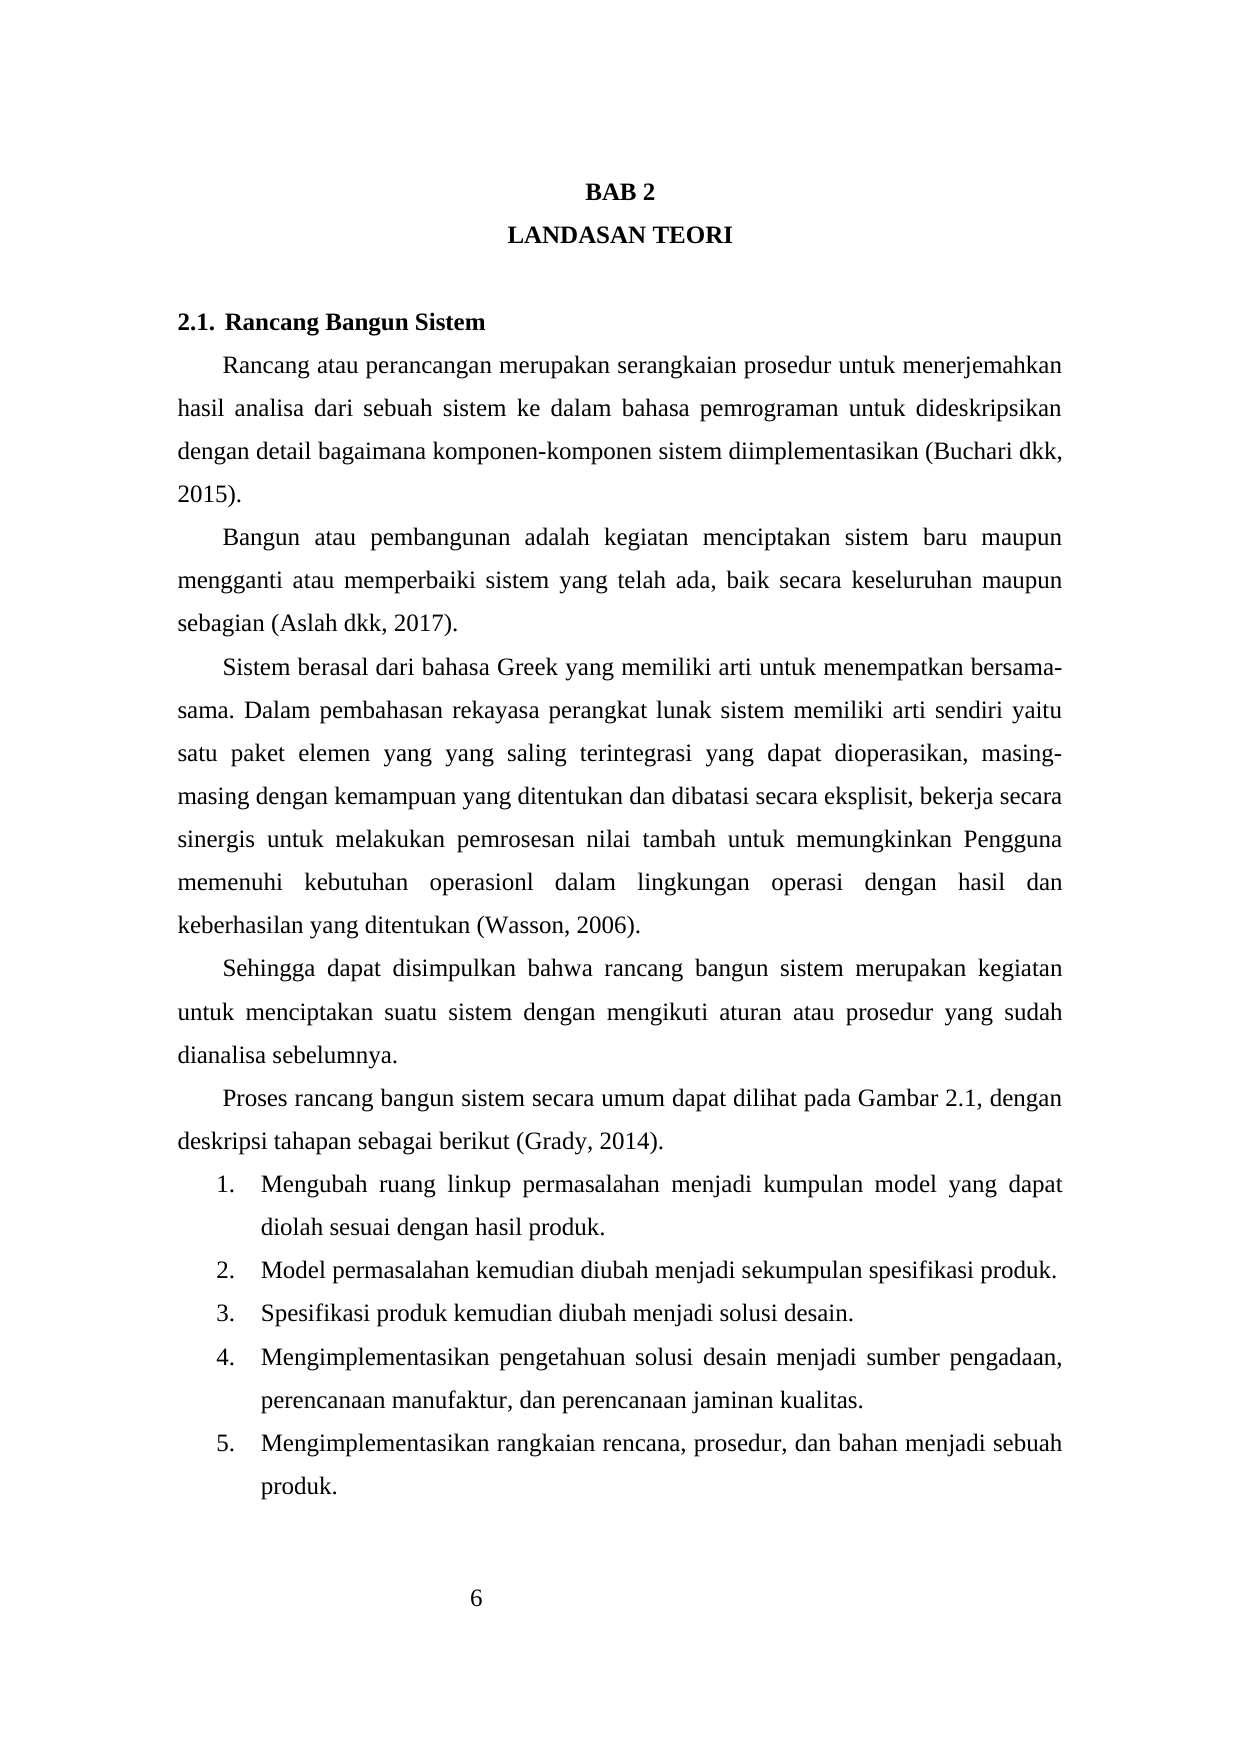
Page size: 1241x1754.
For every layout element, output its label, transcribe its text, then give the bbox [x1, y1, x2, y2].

list Bangun atau pembangunan adalah kegiatan menciptakan sistem baru maupun mengganti atau memperbaiki sistem yang telah ada, baik secara keseluruhan maupun sebagian (Aslah dkk, 2017). [177, 522, 1063, 637]
list Mengimplementasikan pengetahuan solusi desain menjadi sumber pengadaan, perencanaan manufaktur, dan perencanaan jaminan kualitas. [216, 1342, 1063, 1413]
text LANDASAN TEORI [177, 220, 1063, 249]
list Sistem berasal dari bahasa Greek yang memiliki arti untuk menempatkan bersama-sama. Dalam pembahasan rekayasa perangkat lunak sistem memiliki arti sendiri yaitu satu paket elemen yang yang saling terintegrasi yang dapat dioperasikan, masing-masing dengan kemampuan yang ditentukan dan dibatasi secara eksplisit, bekerja secara sinergis untuk melakukan pemrosesan nilai tambah untuk memungkinkan Pengguna memenuhi kebutuhan operasionl dalam lingkungan operasi dengan hasil dan keberhasilan yang ditentukan (Wasson, 2006). [177, 652, 1063, 939]
list Rancang atau perancangan merupakan serangkaian prosedur untuk menerjemahkan hasil analisa dari sebuah sistem ke dalam bahasa pemrograman untuk dideskripsikan dengan detail bagaimana komponen-komponen sistem diimplementasikan (Buchari dkk, 2015). [177, 350, 1063, 508]
list Mengubah ruang linkup permasalahan menjadi kumpulan model yang dapat diolah sesuai dengan hasil produk. [216, 1169, 1063, 1241]
text BAB 2 [177, 177, 1063, 206]
list Spesifikasi produk kemudian diubah menjadi solusi desain. [216, 1298, 1063, 1327]
list Proses rancang bangun sistem secara umum dapat dilihat pada Gambar 2.1, dengan deskripsi tahapan sebagai berikut (Grady, 2014). [177, 1083, 1063, 1155]
list Model permasalahan kemudian diubah menjadi sekumpulan spesifikasi produk. [216, 1255, 1063, 1284]
list Mengimplementasikan rangkaian rencana, prosedur, dan bahan menjadi sebuah produk. [216, 1428, 1063, 1500]
list Sehingga dapat disimpulkan bahwa rancang bangun sistem merupakan kegiatan untuk menciptakan suatu sistem dengan mengikuti aturan atau prosedur yang sudah dianalisa sebelumnya. [177, 953, 1063, 1068]
list Rancang Bangun Sistem [177, 307, 1063, 335]
